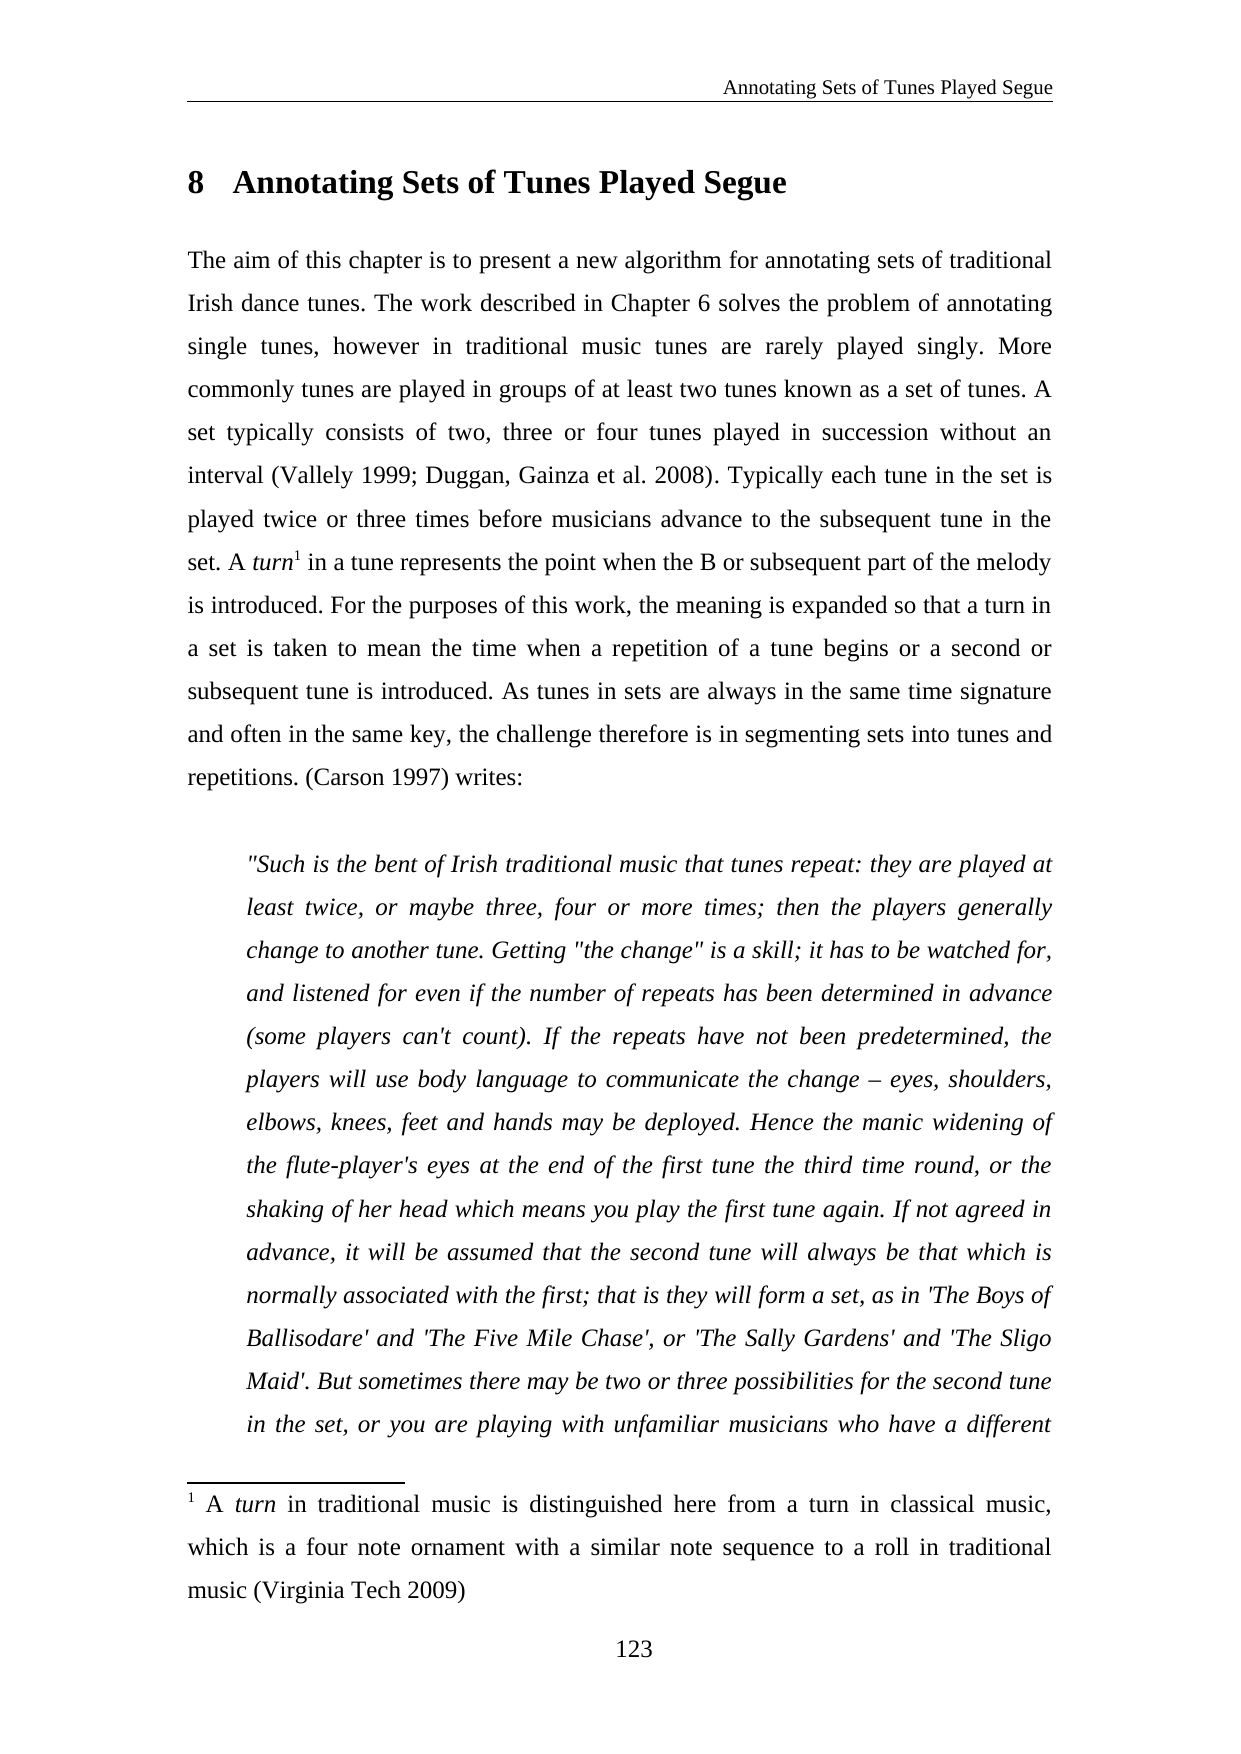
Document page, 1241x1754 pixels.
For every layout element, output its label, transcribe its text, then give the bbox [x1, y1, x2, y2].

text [246, 849, 1053, 1438]
text The aim of this chapter is to present a new algorithm for annotating sets of traditional Irish dance tunes. The work described in Chapter 6 solves the problem of annotating single tunes, however in traditional music tunes are rarely played singly. More commonly tunes are played in groups of at least two tunes known as a set of tunes. A set typically consists of two, three or four tunes played in succession without an interval (Vallely 1999; Duggan, Gainza et al. 2008). Typically each tune in the set is played twice or three times before musicians advance to the subsequent tune in the set. A turn in a tune represents the point when the B or subsequent part of the melody is introduced. For the purposes of this work, the meaning is expanded so that a turn in a set is taken to mean the time when a repetition of a tune begins or a second or subsequent tune is introduced. As tunes in sets are always in the same time signature and often in the same key, the challenge therefore is in segmenting sets into tunes and repetitions. writes: [187, 245, 1053, 791]
subtitle Annotating Sets of Tunes Played Segue [187, 162, 1053, 201]
